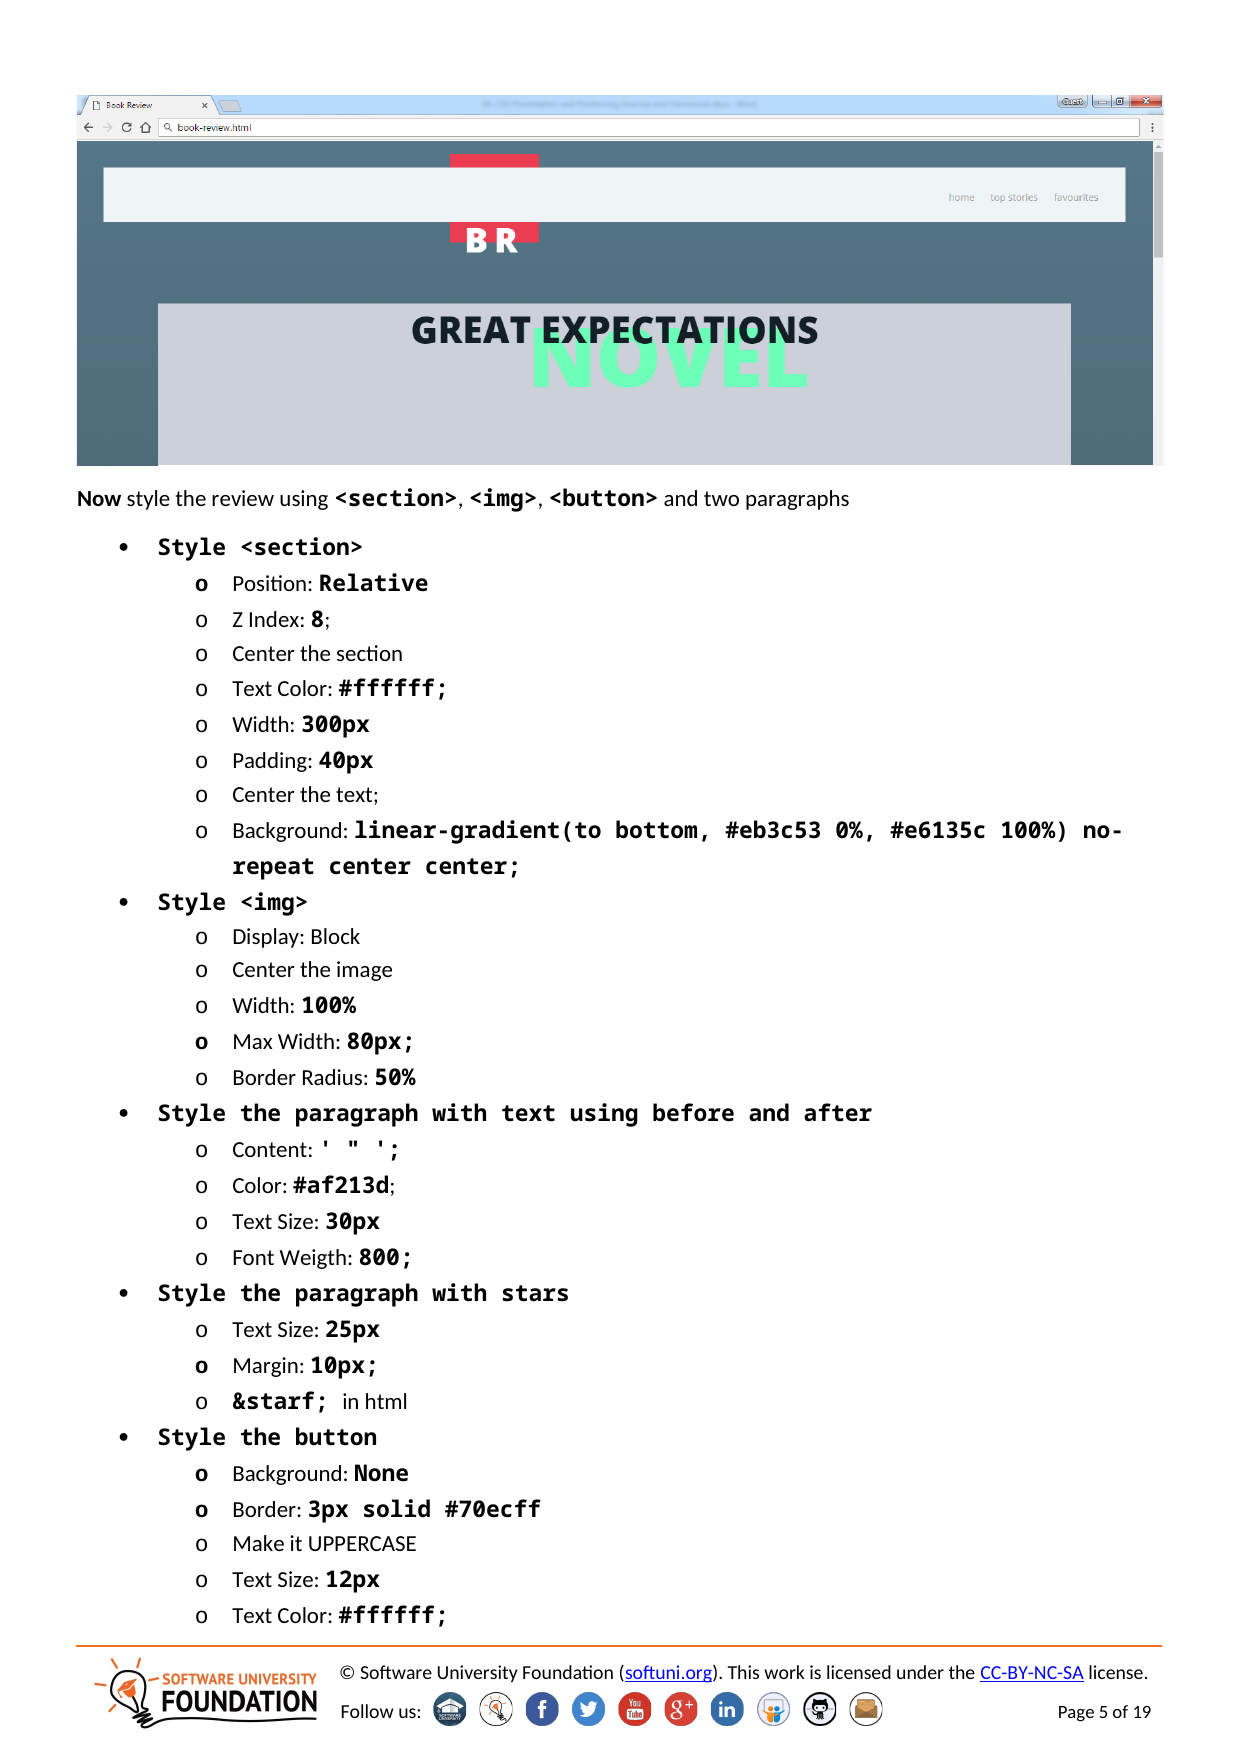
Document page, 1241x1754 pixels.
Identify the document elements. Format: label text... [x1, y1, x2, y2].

list Z Index: 8; [194, 603, 1163, 634]
list Style <section> [119, 531, 1163, 562]
list Width: 100% [194, 989, 1163, 1020]
list Text Color: #ffffff; [194, 672, 1163, 704]
list Style the paragraph with stars [119, 1277, 1163, 1308]
list Style the button [119, 1421, 1163, 1452]
list Border Radius: 50% [194, 1061, 1163, 1092]
list Content: ' " '; [194, 1133, 1163, 1164]
picture [803, 1692, 837, 1726]
picture [757, 1692, 790, 1726]
picture [76, 95, 1164, 466]
list Width: 300px [194, 708, 1163, 740]
picture [710, 1692, 744, 1726]
list Font Weigth: 800; [194, 1241, 1163, 1272]
picture [525, 1692, 559, 1726]
list Center the text; [194, 780, 1163, 809]
list Center the image [194, 955, 1163, 984]
text Now style the review using <section>, <img>, <button> and two paragraphs [77, 482, 1163, 513]
picture [433, 1692, 467, 1726]
list Style the paragraph with text using before and after [119, 1097, 1163, 1128]
list Border: 3px solid #70ecff [194, 1493, 1163, 1524]
list &starf; in html [194, 1385, 1163, 1417]
list Padding: 40px [194, 744, 1163, 776]
picture [664, 1692, 698, 1726]
list Margin: 10px; [194, 1349, 1163, 1381]
list Text Size: 25px [194, 1313, 1163, 1344]
list Max Width: 80px; [194, 1025, 1163, 1056]
list Background: linear-gradient(to bottom, #eb3c53 0%, #e6135c 100%) no-repeat center center; [194, 814, 1163, 881]
picture [572, 1692, 605, 1726]
picture [849, 1692, 883, 1726]
picture [479, 1692, 513, 1726]
list Text Size: 30px [194, 1205, 1163, 1236]
list Text Color: #ffffff; [194, 1599, 1163, 1630]
picture [93, 1656, 317, 1729]
list Make it UPPERCASE [194, 1529, 1163, 1558]
list Text Size: 12px [194, 1563, 1163, 1594]
picture [618, 1692, 652, 1726]
list Color: #af213d; [194, 1169, 1163, 1200]
list Background: None [194, 1457, 1163, 1488]
list Center the section [194, 639, 1163, 668]
list Display: Block [194, 922, 1163, 951]
list Style <img> [119, 886, 1163, 917]
list Position: Relative [194, 567, 1163, 598]
